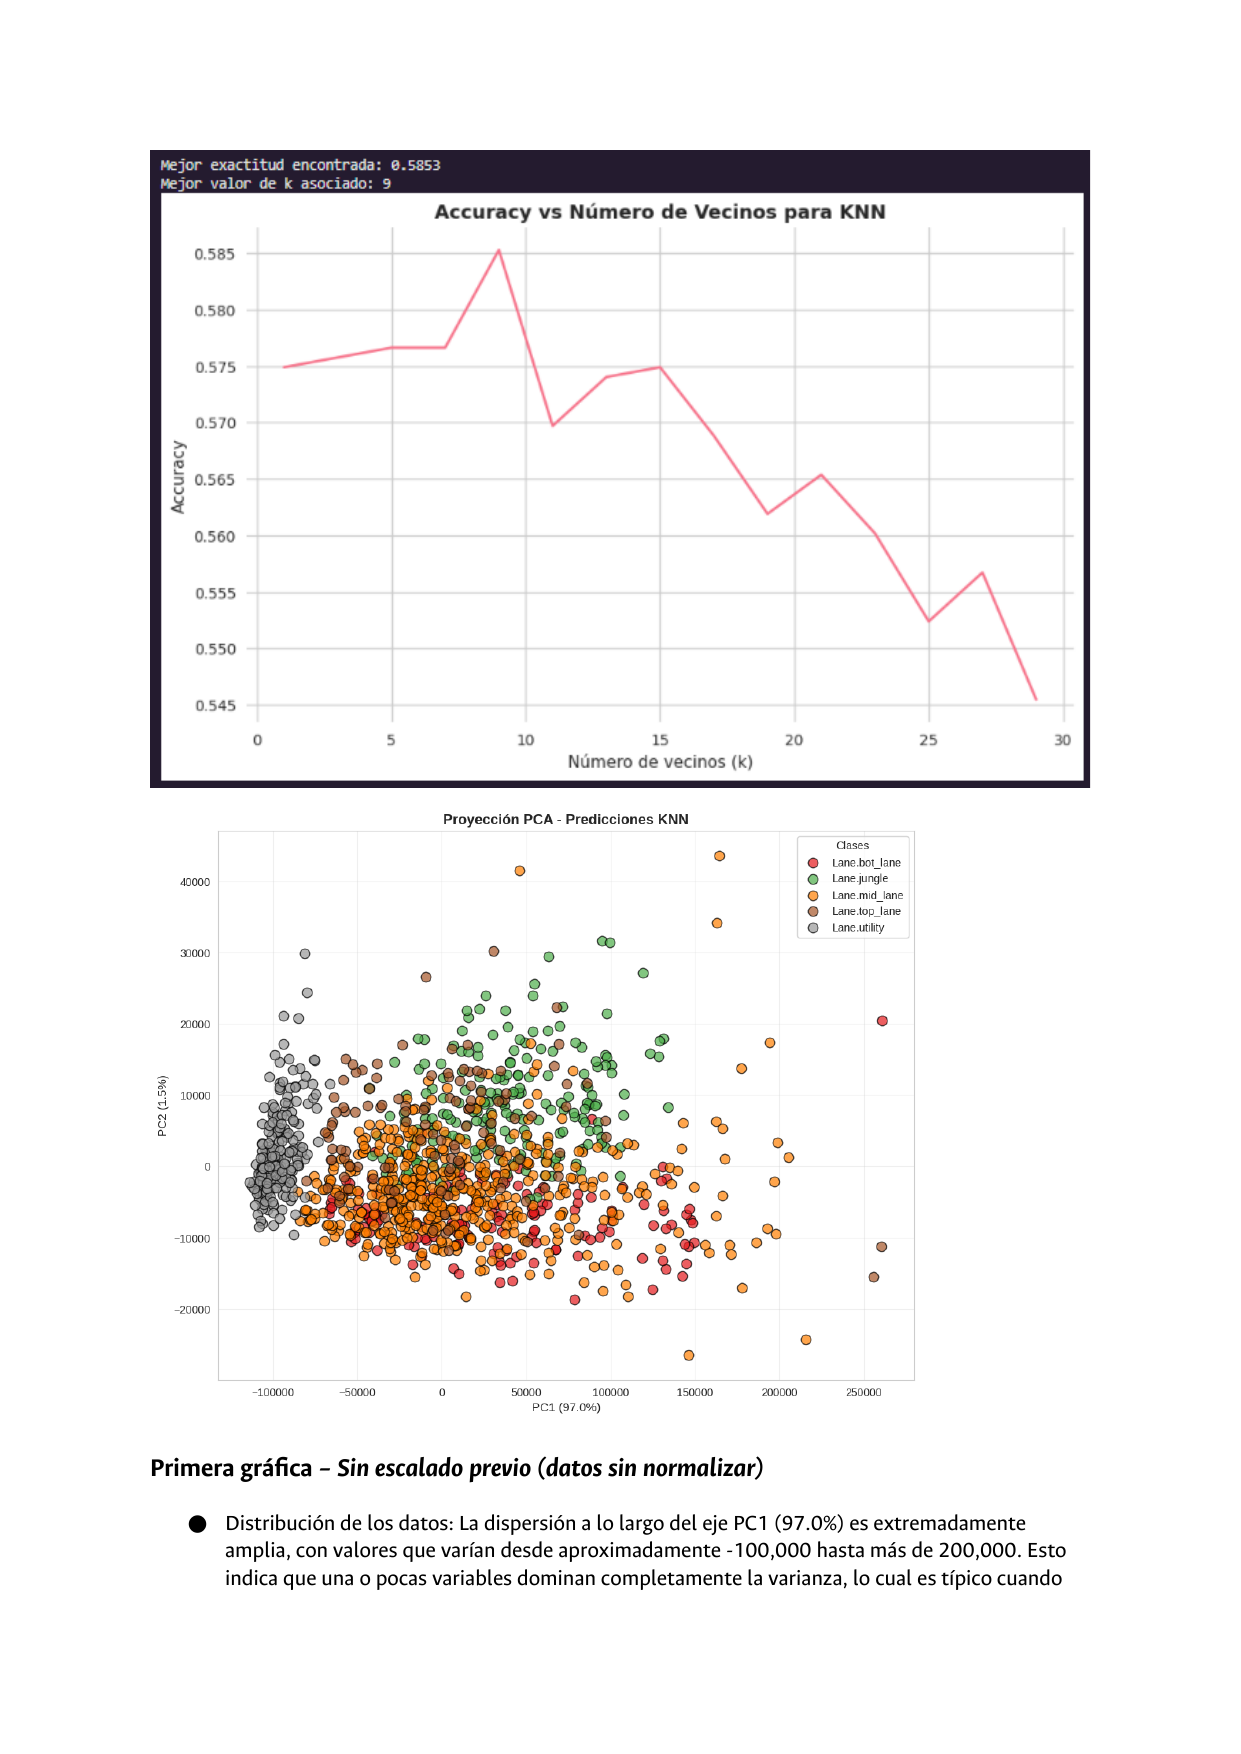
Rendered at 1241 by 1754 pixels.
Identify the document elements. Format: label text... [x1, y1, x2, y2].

picture [150, 806, 921, 1421]
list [187, 1510, 1090, 1592]
picture [150, 150, 1091, 788]
subtitle Primera gráfica – Sin escalado previo (datos sin normalizar) [150, 1452, 1090, 1485]
